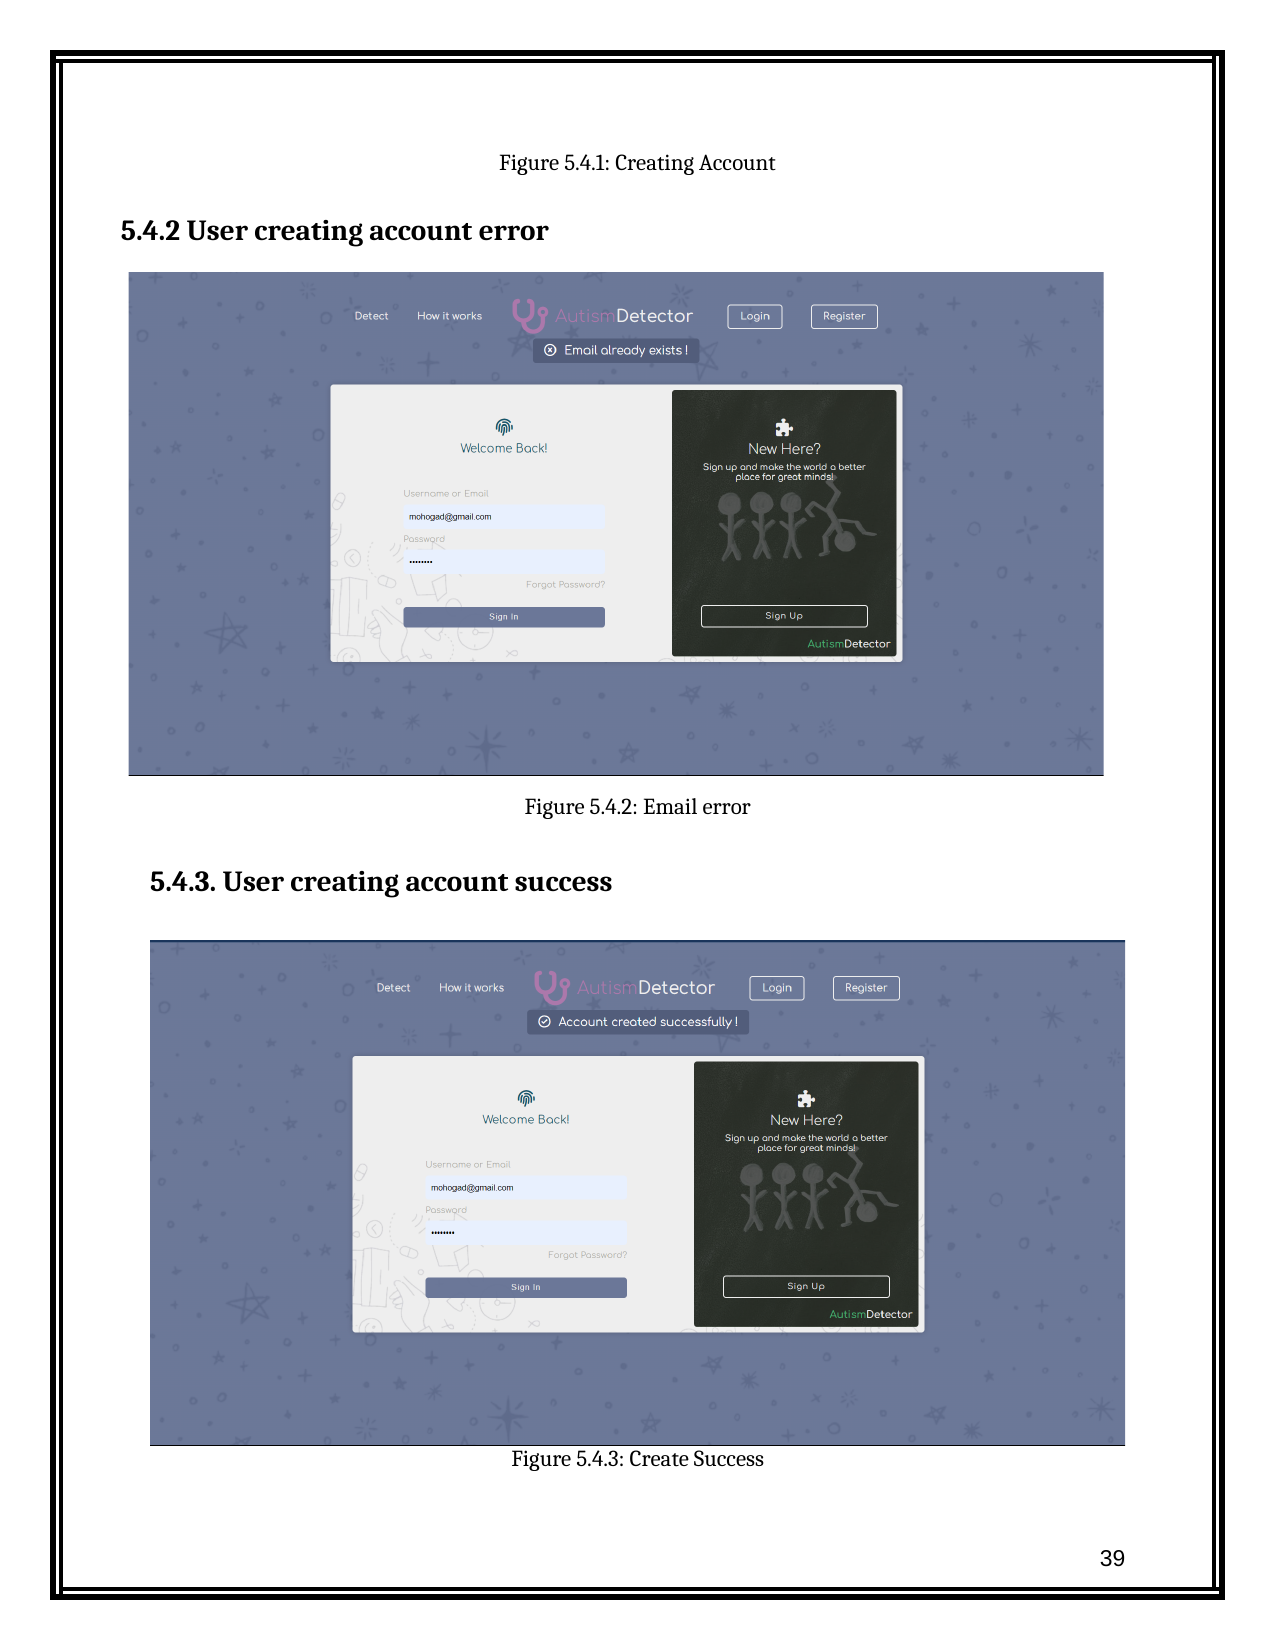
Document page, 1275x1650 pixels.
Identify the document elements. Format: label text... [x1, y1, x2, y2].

text Figure 5.4.3: Create Success [150, 1446, 1125, 1472]
text 5.4.2 User creating account error [121, 214, 1125, 248]
text Figure 5.4.1: Creating Account [150, 150, 1125, 176]
picture [128, 272, 1104, 776]
picture [150, 940, 1125, 1446]
text 5.4.3. User creating account success [150, 866, 1125, 899]
